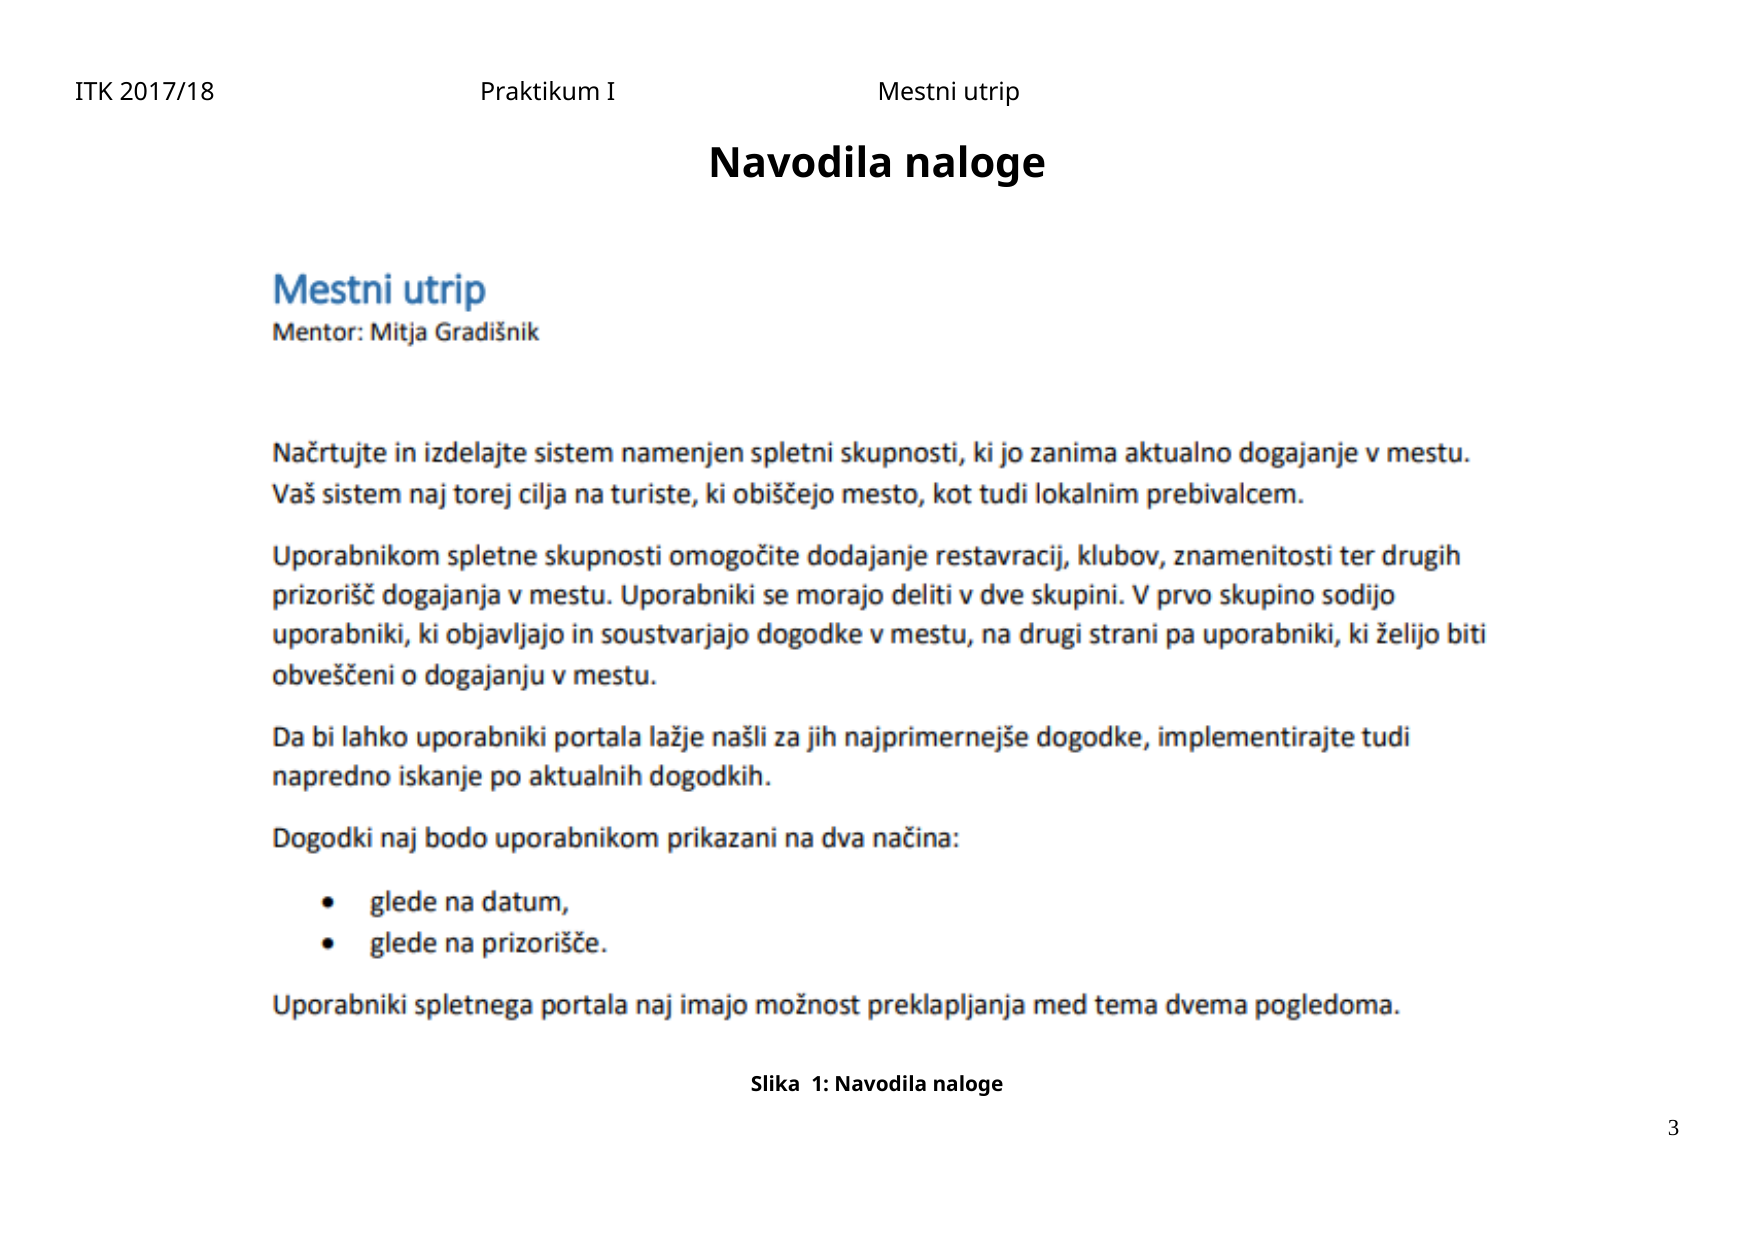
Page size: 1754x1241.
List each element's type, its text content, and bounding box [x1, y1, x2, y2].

subtitle Navodila naloge [75, 133, 1679, 189]
text Slika 1: Navodila naloge [75, 1069, 1679, 1098]
picture [222, 224, 1532, 1057]
